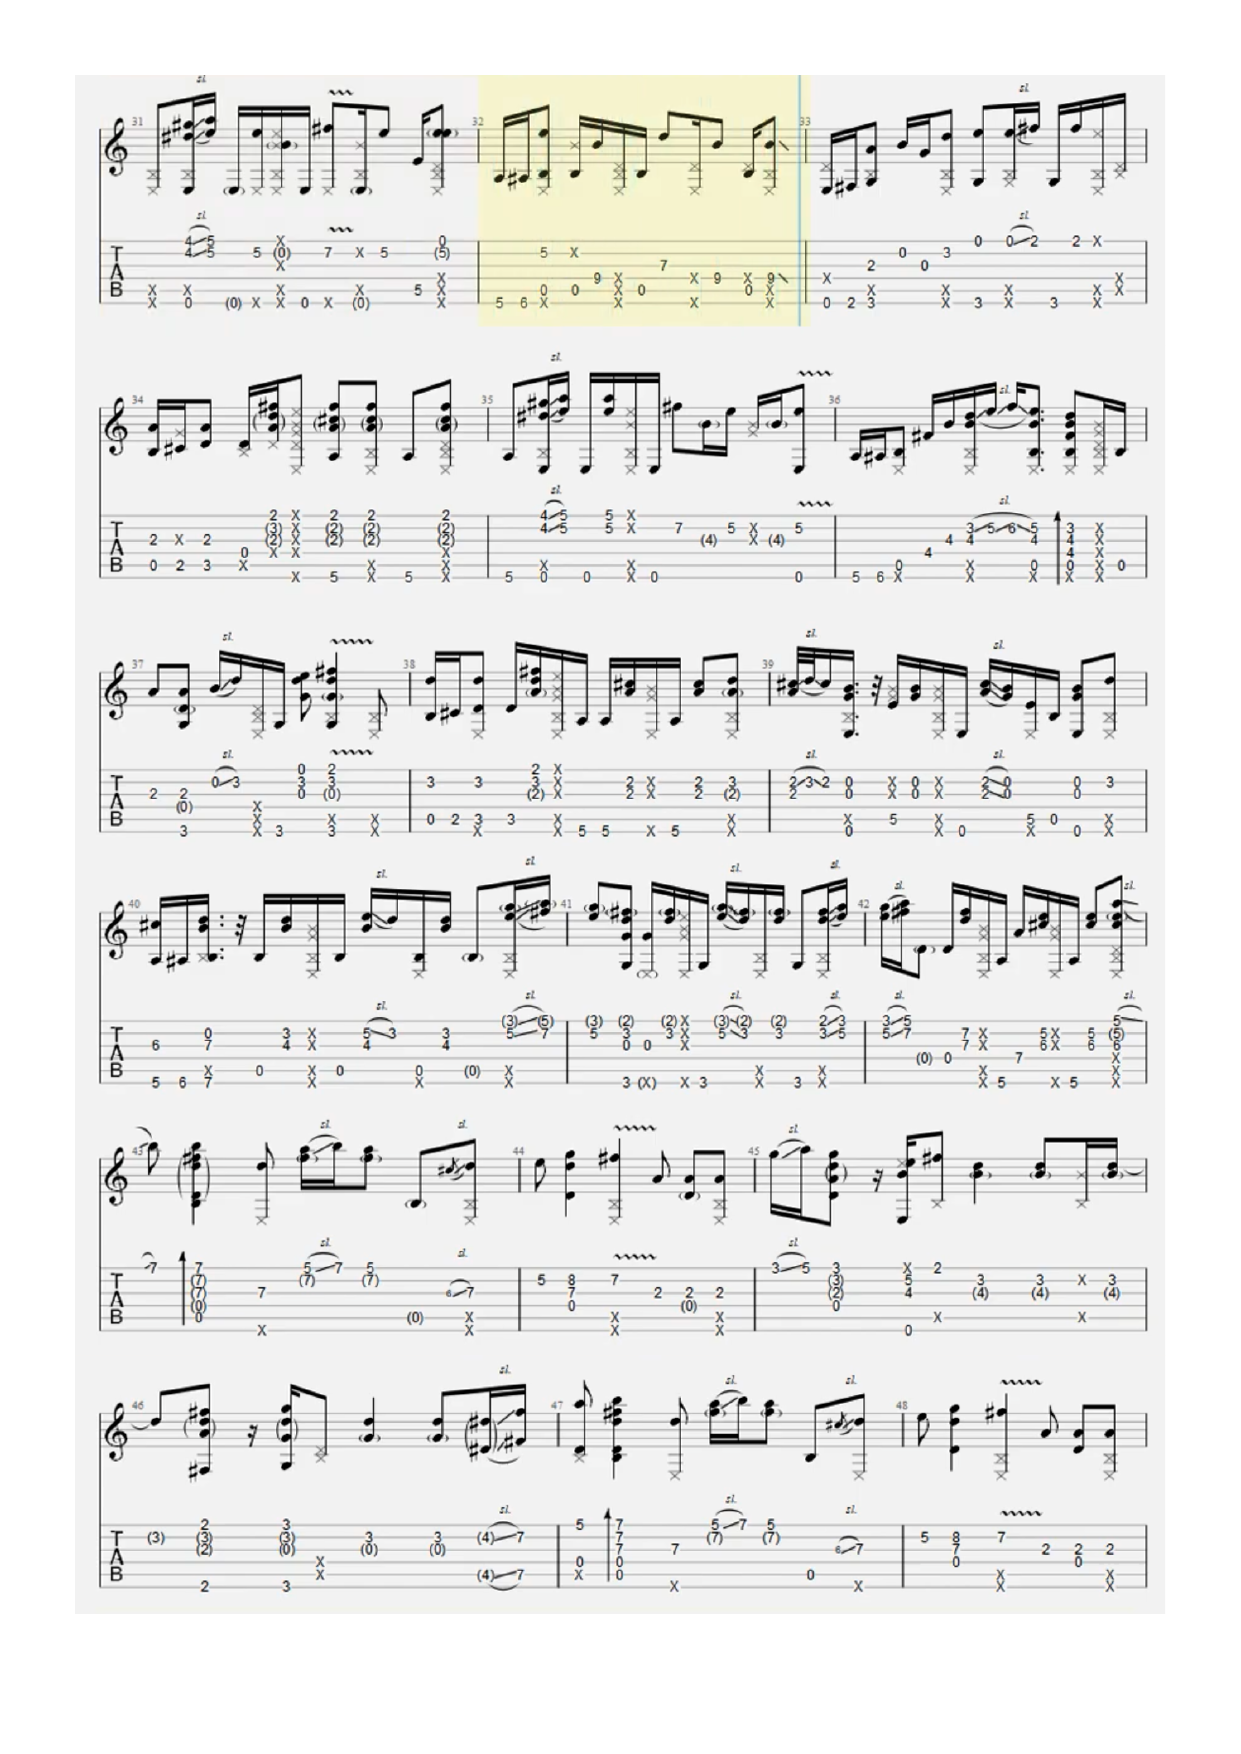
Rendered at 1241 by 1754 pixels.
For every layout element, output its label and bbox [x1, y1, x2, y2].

picture [75, 75, 1166, 1614]
